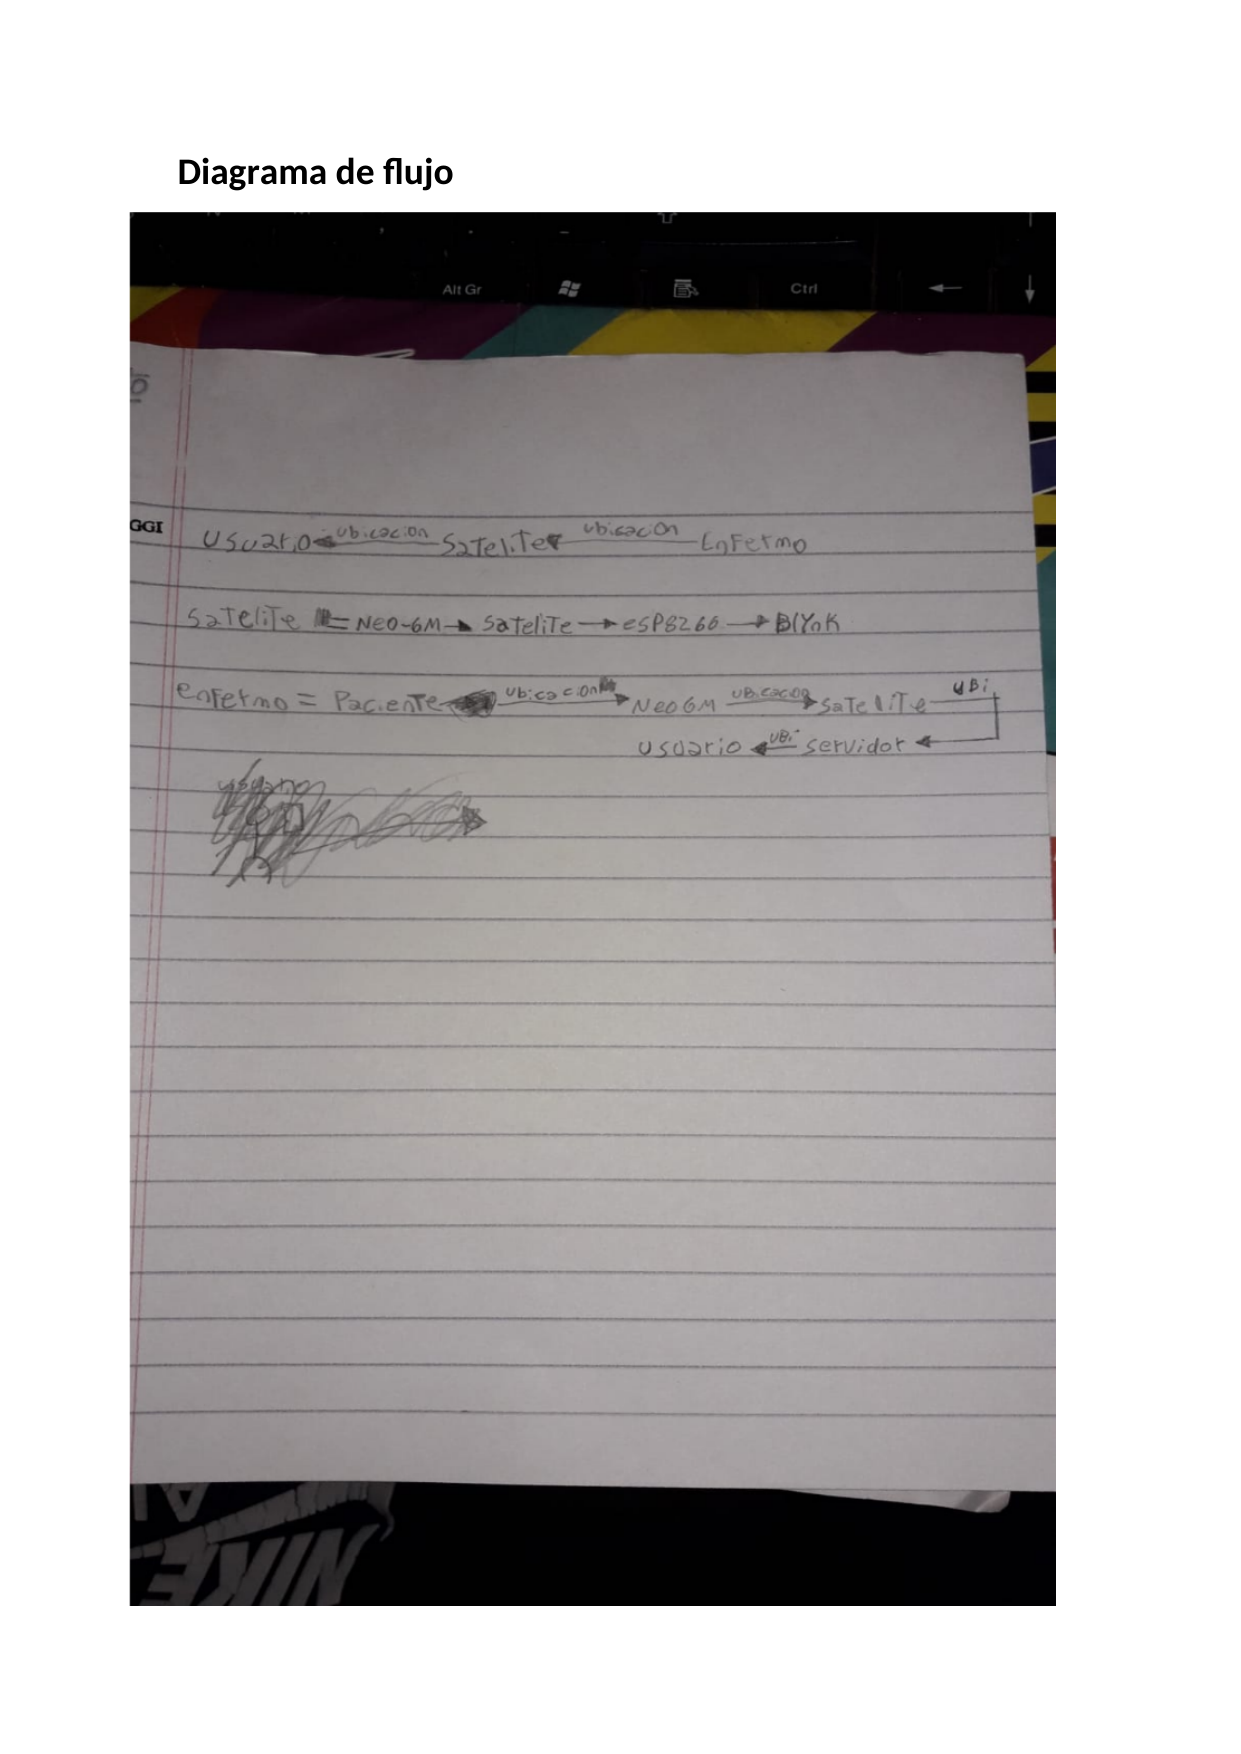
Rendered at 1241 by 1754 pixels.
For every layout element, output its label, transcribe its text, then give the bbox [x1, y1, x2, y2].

text Diagrama de flujo [177, 148, 1063, 193]
picture [131, 213, 1056, 1606]
